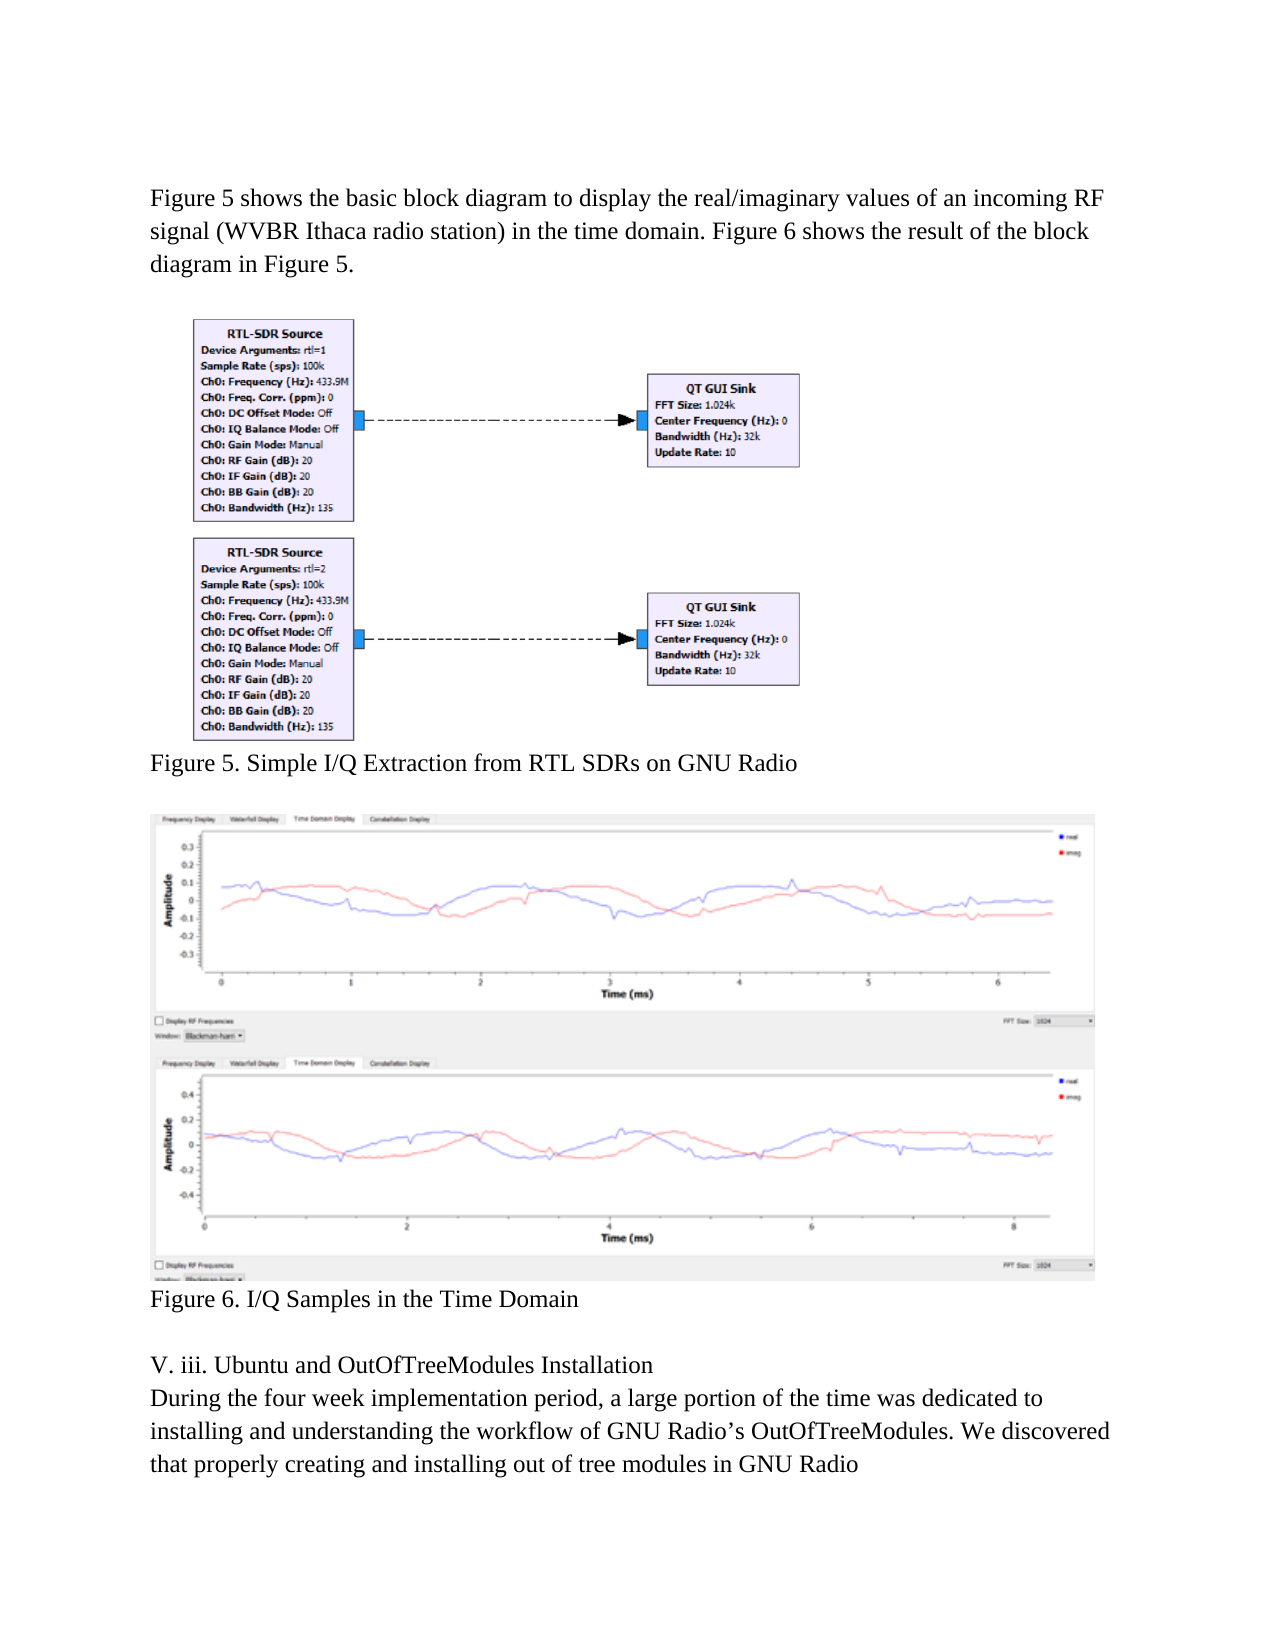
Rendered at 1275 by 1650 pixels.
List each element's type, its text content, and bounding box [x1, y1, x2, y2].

text Figure 5 shows the basic block diagram to display the real/imaginary values of an incoming RF signal (WVBR Ithaca radio station) in the time domain. Figure 6 shows the result of the block diagram in Figure 5. [150, 183, 1125, 278]
picture [150, 282, 1074, 745]
text Figure 5. Simple I/Q Extraction from RTL SDRs on GNU Radio [150, 748, 1125, 777]
text Figure 6. I/Q Samples in the Time Domain [150, 1284, 1125, 1313]
text V. iii. Ubuntu and OutOfTreeModules Installation [150, 1350, 1125, 1379]
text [150, 1383, 1125, 1478]
picture [150, 814, 1096, 1281]
